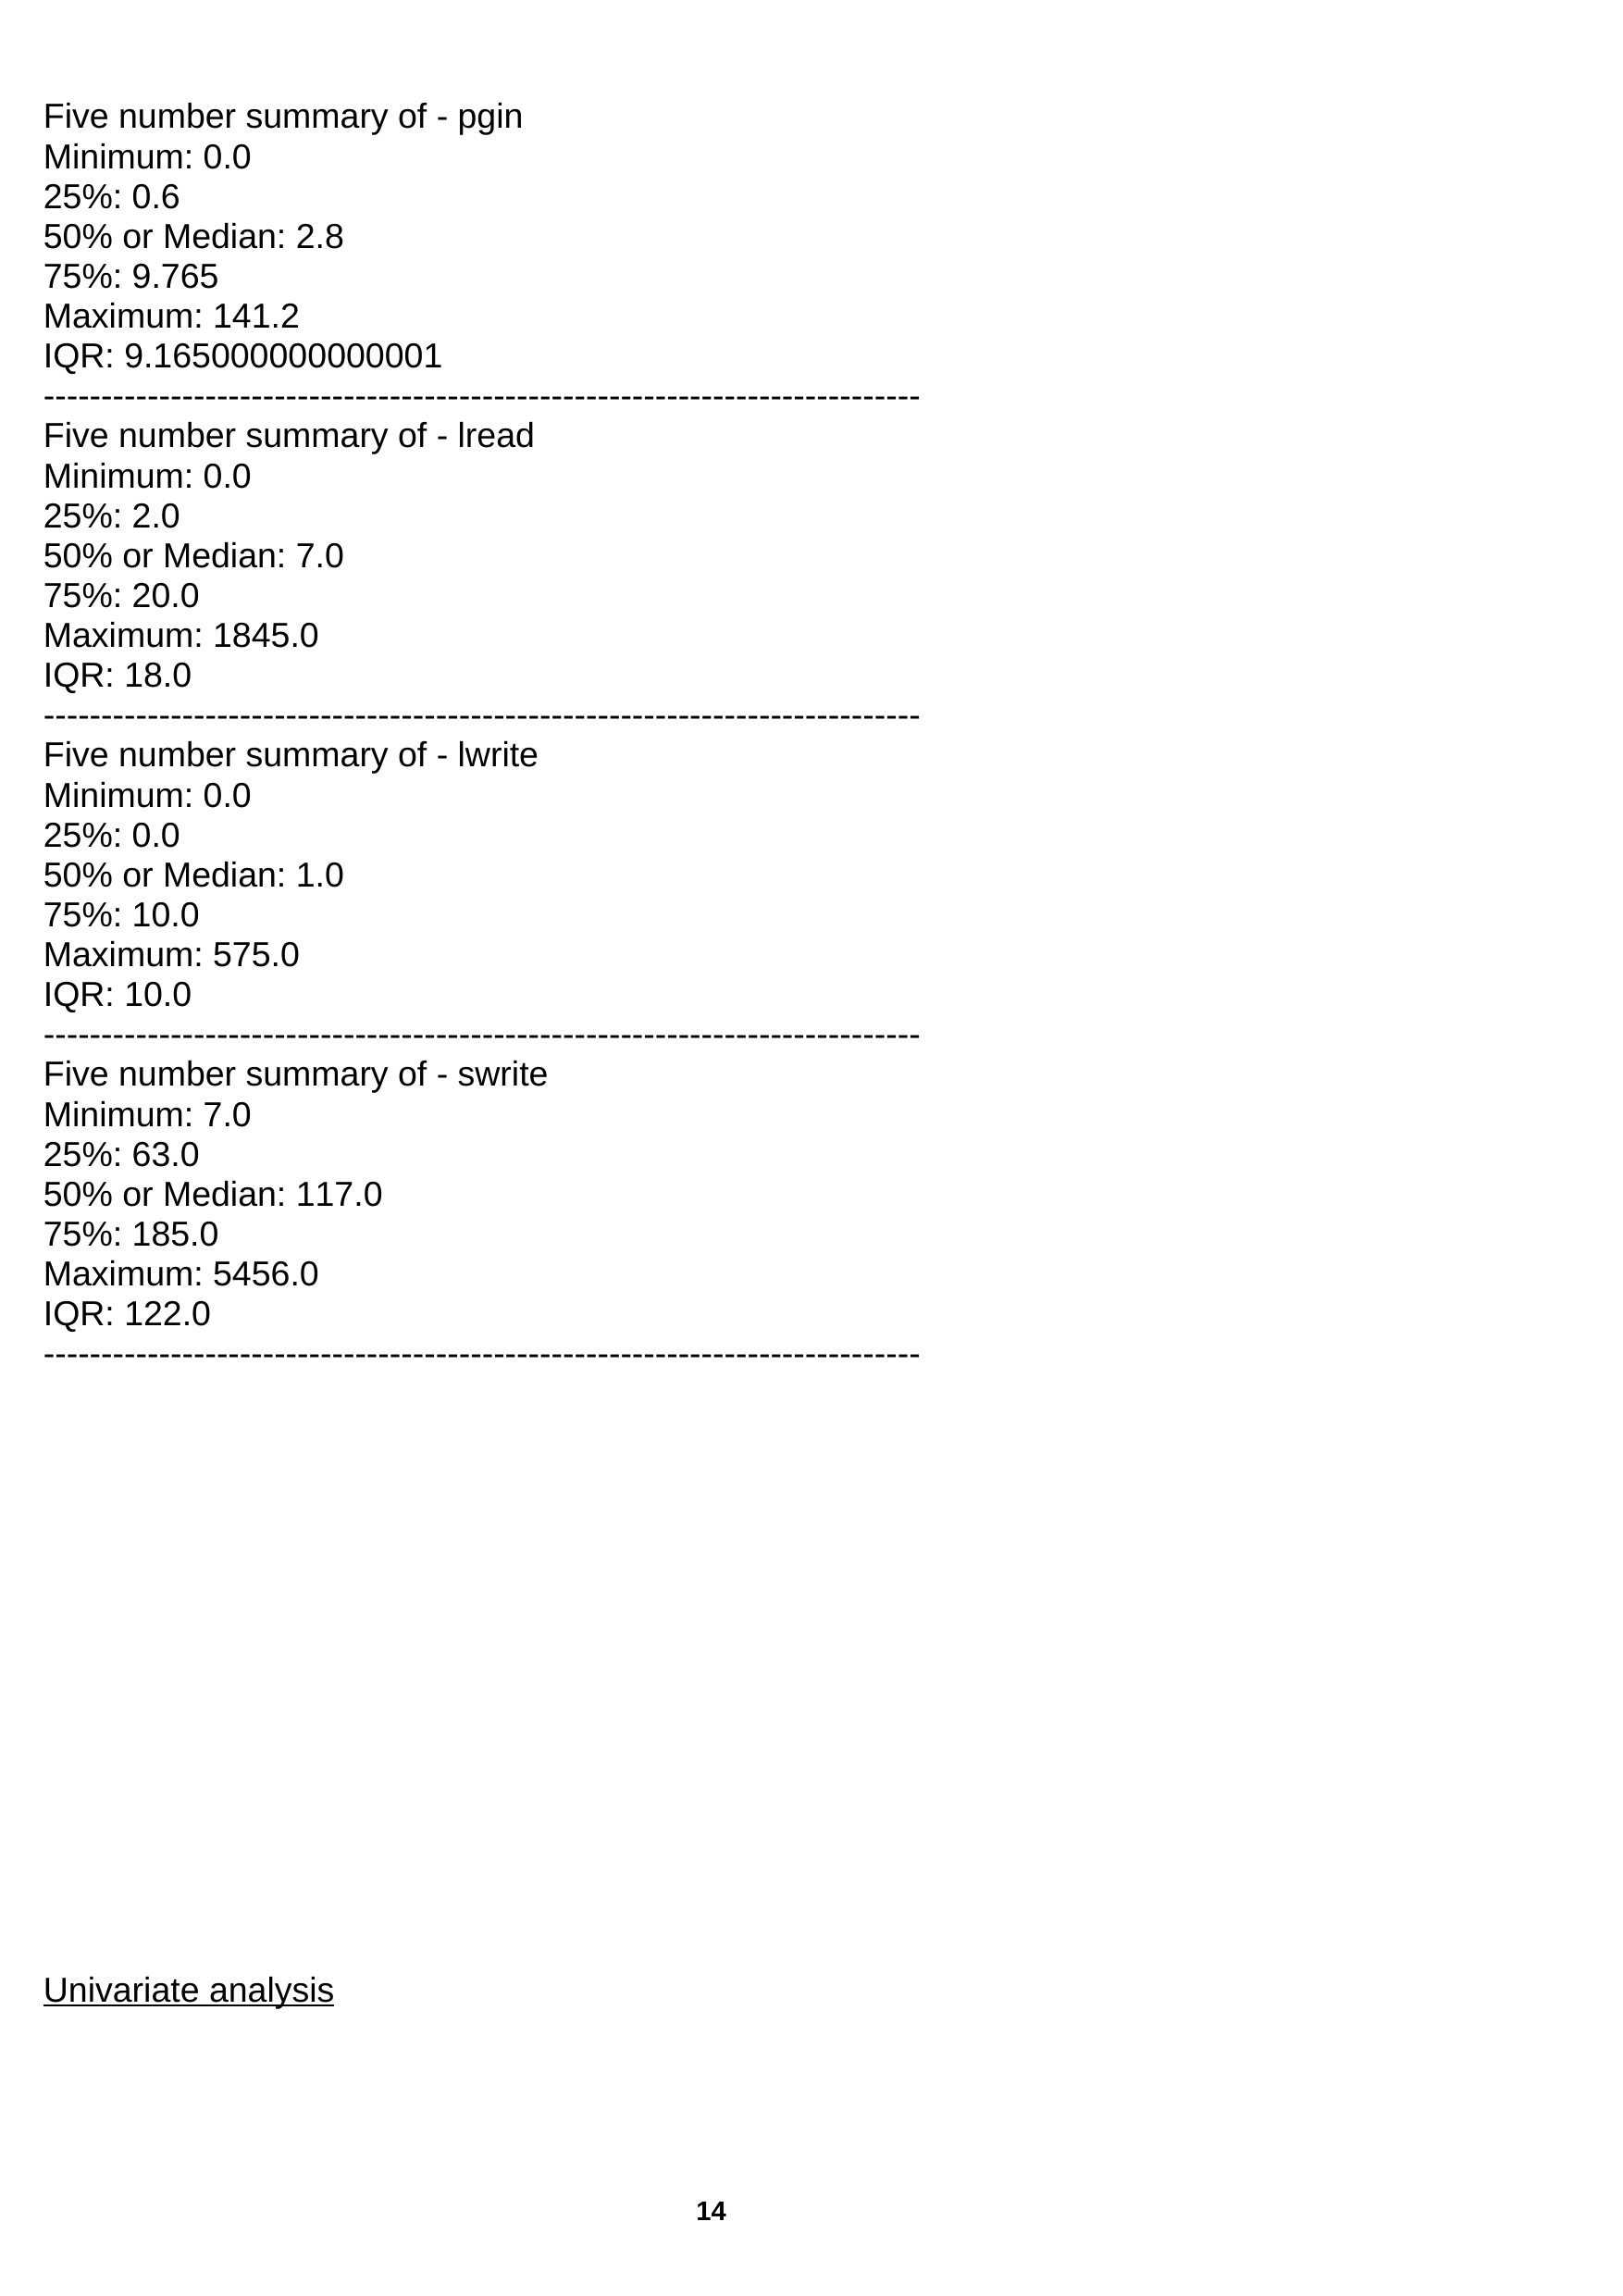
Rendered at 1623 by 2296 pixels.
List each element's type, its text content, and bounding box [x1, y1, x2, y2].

table_cell Univariate analysis [32, 1910, 1567, 2085]
table_cell Five number summary of - pgin Minimum: 0.0 25%: 0.6 50% or Median: 2.8 75%: 9.765 Maximum: 141.2 IQR: 9.165000000000001 ---------------------------------------------------------------------------- Five number summary of - lread Minimum: 0.0 25%: 2.0 50% or Median: 7.0 75%: 20.0 Maximum: 1845.0 IQR: 18.0 ---------------------------------------------------------------------------- Five number summary of - lwrite Minimum: 0.0 25%: 0.0 50% or Median: 1.0 75%: 10.0 Maximum: 575.0 IQR: 10.0 ---------------------------------------------------------------------------- Five number summary of - swrite Minimum: 7.0 25%: 63.0 50% or Median: 117.0 75%: 185.0 Maximum: 5456.0 IQR: 122.0 ---------------------------------------------------------------------------- [32, 96, 1567, 1910]
